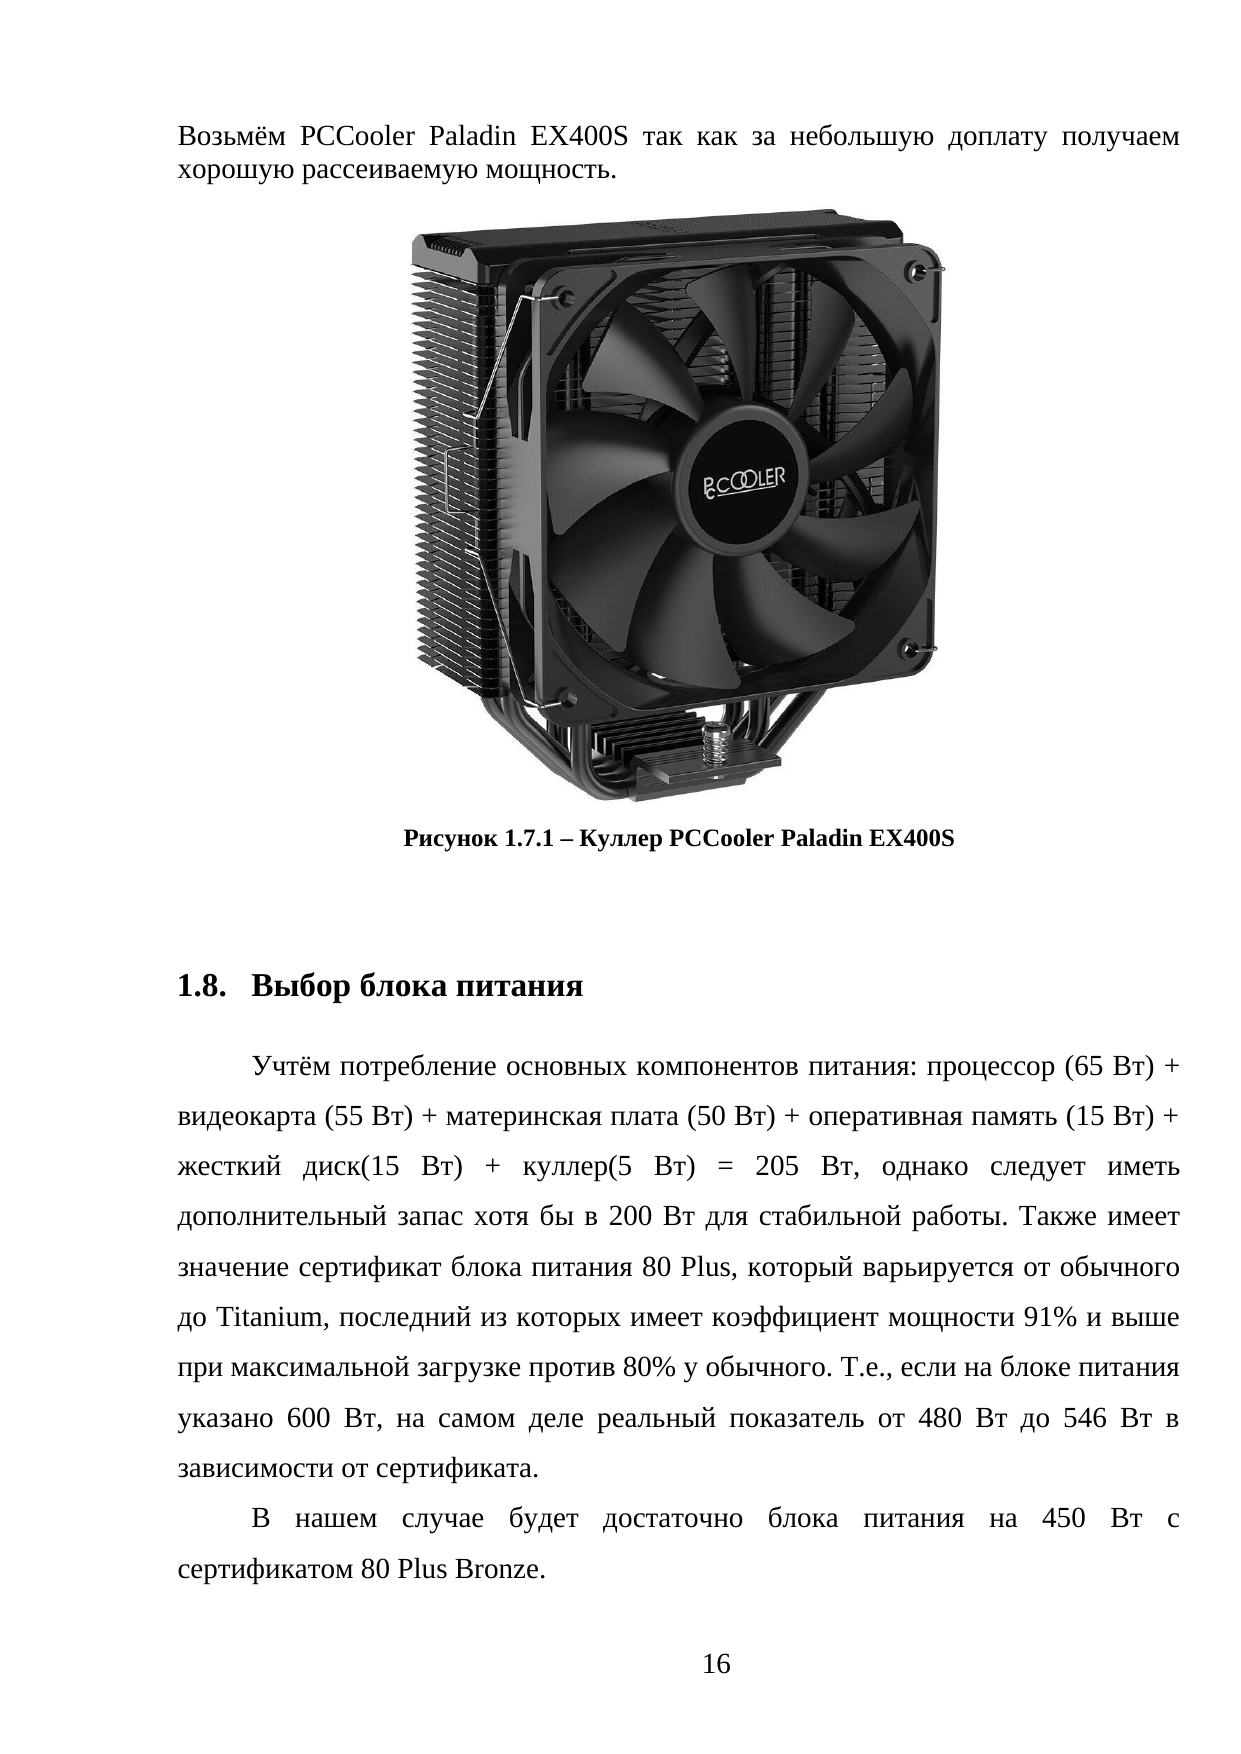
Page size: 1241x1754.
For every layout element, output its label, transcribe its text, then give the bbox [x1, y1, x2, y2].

picture [403, 197, 956, 811]
text В нашем случае будет достаточно блока питания на 450 Вт с сертификатом 80 Plus Bronze. [177, 1500, 1181, 1584]
subtitle Выбор блока питания [177, 965, 1181, 1003]
text Возьмём PCCooler Paladin EX400S так как за небольшую доплату получаем хорошую рассеиваемую мощность. [177, 118, 1181, 185]
text Рисунок 1.7.1 – Куллер PCCooler Paladin EX400S [177, 823, 1181, 852]
text Учтём потребление основных компонентов питания: процессор (65 Вт) + видеокарта (55 Вт) + материнская плата (50 Вт) + оперативная память (15 Вт) + жесткий диск(15 Вт) + куллер(5 Вт) = 205 Вт, однако следует иметь дополнительный запас хотя бы в 200 Вт для стабильной работы. Также имеет значение сертификат блока питания 80 Plus, который варьируется от обычного до Titanium, последний из которых имеет коэффициент мощности 91% и выше при максимальной загрузке против 80% у обычного. Т.е., если на блоке питания указано 600 Вт, на самом деле реальный показатель от 480 Вт до 546 Вт в зависимости от сертификата. [177, 1048, 1181, 1484]
